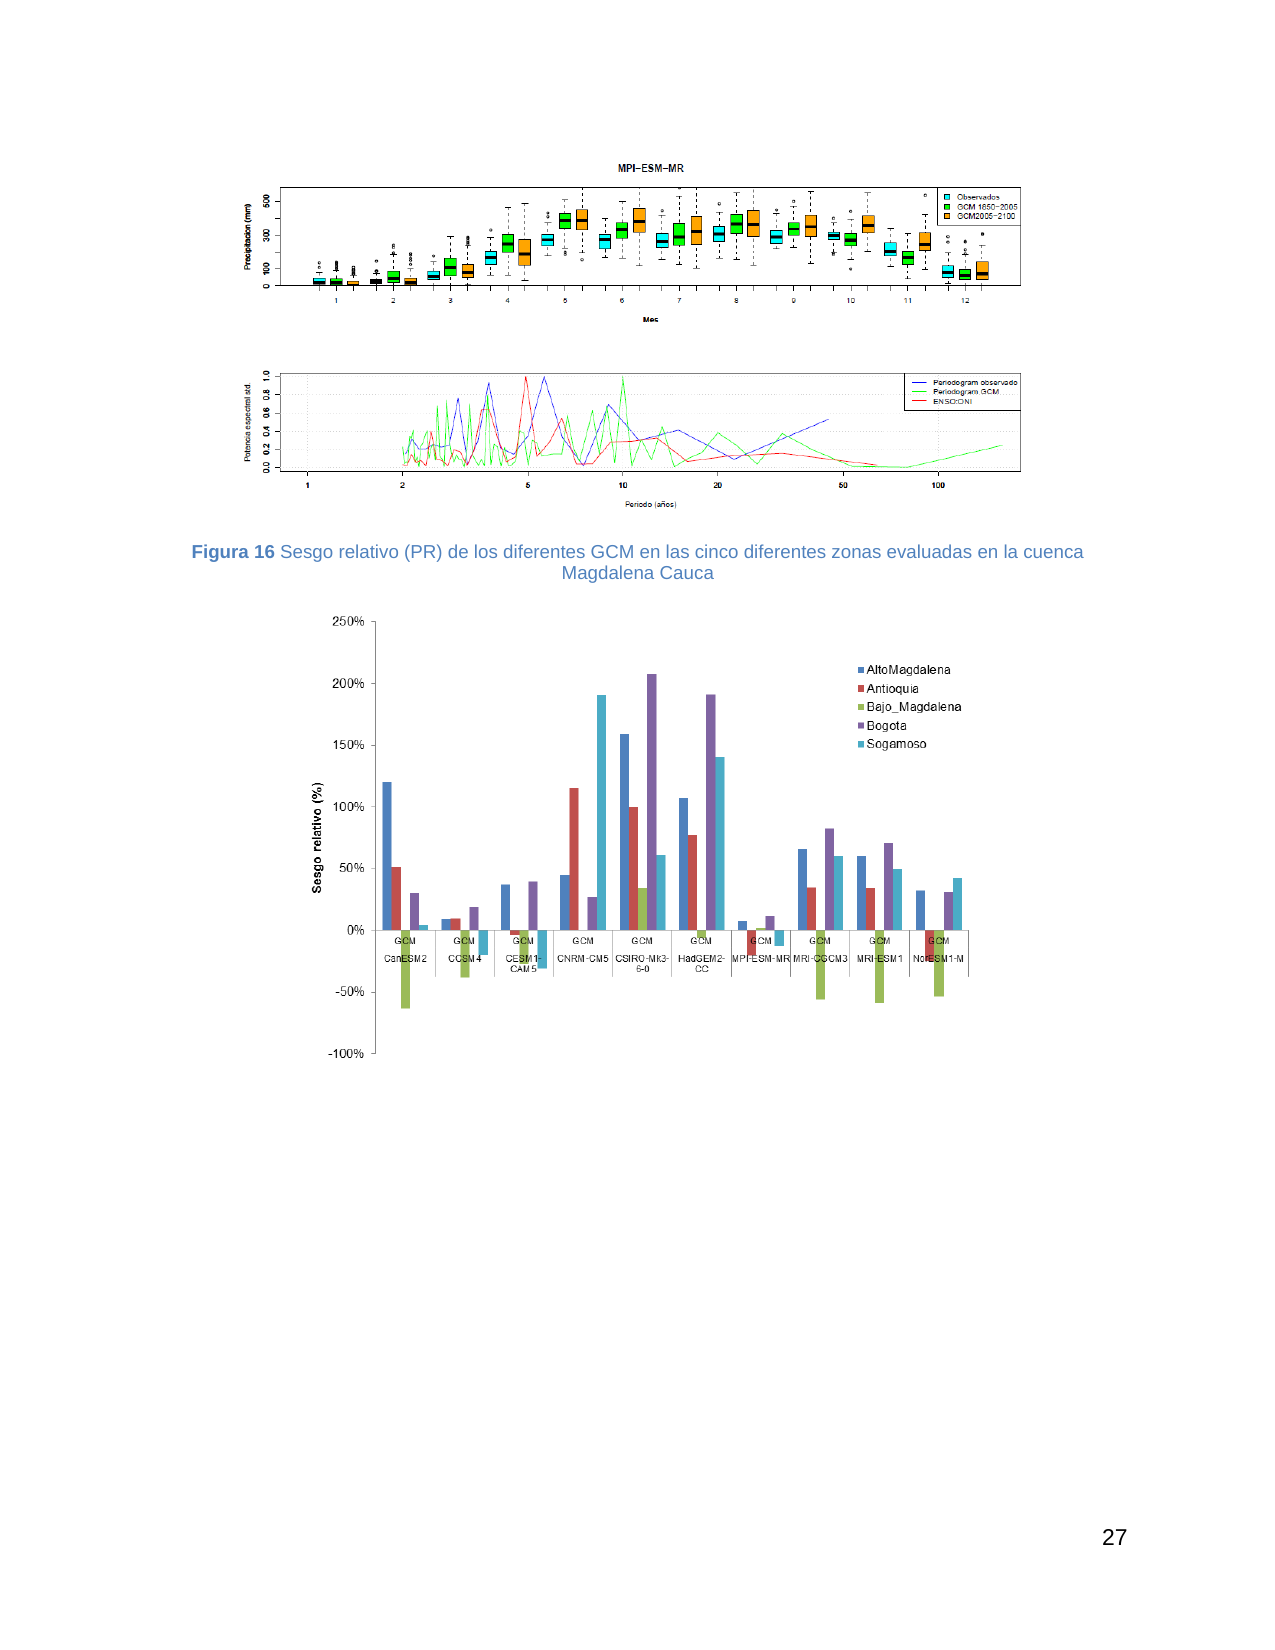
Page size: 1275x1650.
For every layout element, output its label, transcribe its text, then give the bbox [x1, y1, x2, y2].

picture [241, 147, 1034, 520]
text Figura 16 Sesgo relativo (PR) de los diferentes GCM en las cinco diferentes zonas evaluadas en la cuenca Magdalena Cauca [148, 541, 1127, 584]
picture [289, 604, 986, 1071]
